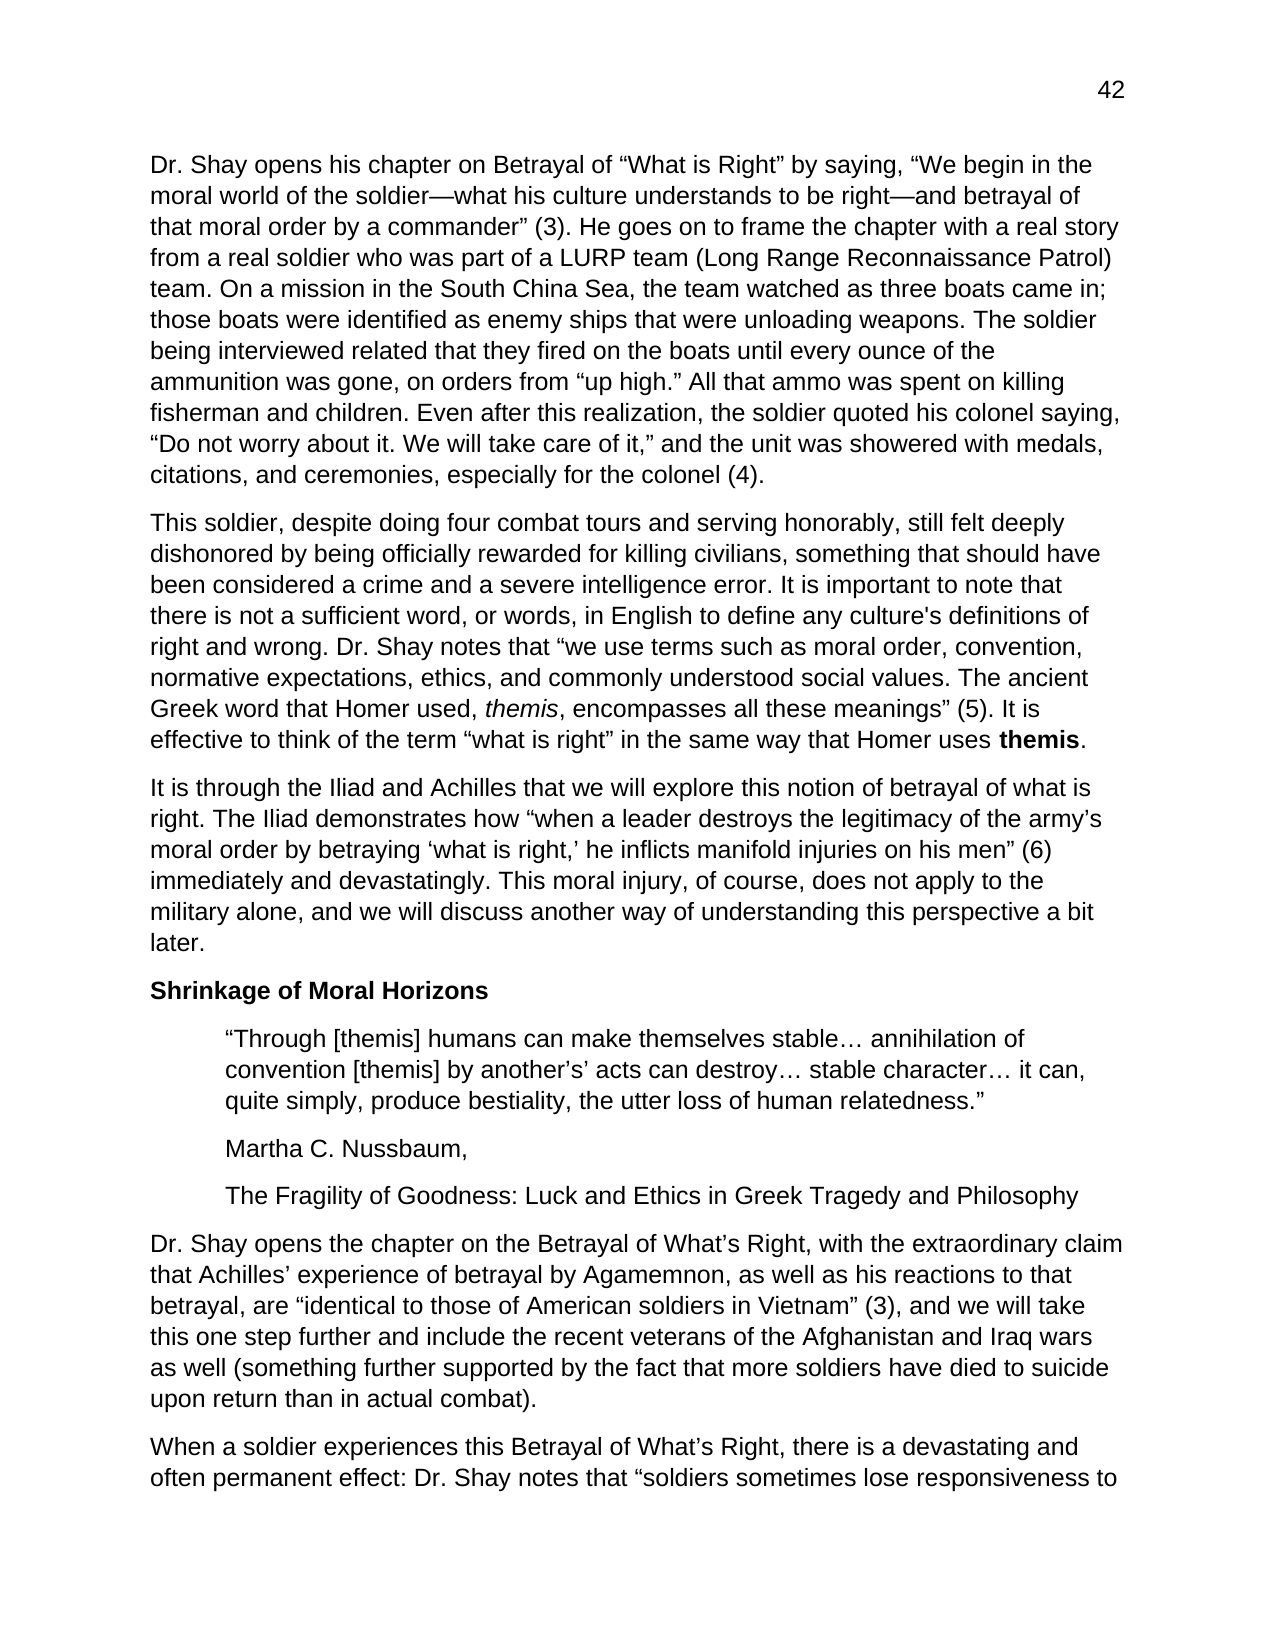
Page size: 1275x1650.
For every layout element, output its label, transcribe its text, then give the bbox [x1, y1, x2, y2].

text “Through [themis] humans can make themselves stable… annihilation of convention [themis] by another’s’ acts can destroy… stable character… it can, quite simply, produce bestiality, the utter loss of human relatedness.” [225, 1024, 1125, 1114]
text Dr. Shay opens his chapter on Betrayal of “What is Right” by saying, “We begin in the moral world of the soldier—what his culture understands to be right—and betrayal of that moral order by a commander” (3). He goes on to frame the chapter with a real story from a real soldier who was part of a LURP team (Long Range Reconnaissance Patrol) team. On a mission in the South China Sea, the team watched as three boats came in; those boats were identified as enemy ships that were unloading weapons. The soldier being interviewed related that they fired on the boats until every ounce of the ammunition was gone, on orders from “up high.” All that ammo was spent on killing fisherman and children. Even after this realization, the soldier quoted his colonel saying, “Do not worry about it. We will take care of it,” and the unit was showered with medals, citations, and ceremonies, especially for the colonel (4). [150, 150, 1125, 489]
text It is through the Iliad and Achilles that we will explore this notion of betrayal of what is right. The Iliad demonstrates how “when a leader destroys the legitimacy of the army’s moral order by betraying ‘what is right,’ he inflicts manifold injuries on his men” (6) immediately and devastatingly. This moral injury, of course, does not apply to the military alone, and we will discuss another way of understanding this perspective a bit later. [150, 773, 1125, 957]
text Dr. Shay opens the chapter on the Betrayal of What’s Right, with the extraordinary claim that Achilles’ experience of betrayal by Agamemnon, as well as his reactions to that betrayal, are “identical to those of American soldiers in Vietnam” (3), and we will take this one step further and include the recent veterans of the Afghanistan and Iraq wars as well (something further supported by the fact that more soldiers have died to suicide upon return than in actual combat). [150, 1229, 1125, 1413]
text This soldier, despite doing four combat tours and serving honorably, still felt deeply dishonored by being officially rewarded for killing civilians, something that should have been considered a crime and a severe intelligence error. It is important to note that there is not a sufficient word, or words, in English to define any culture's definitions of right and wrong. Dr. Shay notes that “we use terms such as moral order, convention, normative expectations, ethics, and commonly understood social values. The ancient Greek word that Homer used, themis, encompasses all these meanings” (5). It is effective to think of the term “what is right” in the same way that Homer uses themis. [150, 508, 1125, 754]
text Martha C. Nussbaum, [225, 1133, 1125, 1162]
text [150, 1432, 1125, 1492]
text The Fragility of Goodness: Luck and Ethics in Greek Tragedy and Philosophy [225, 1181, 1125, 1210]
subtitle Shrinkage of Moral Horizons [150, 976, 1125, 1005]
